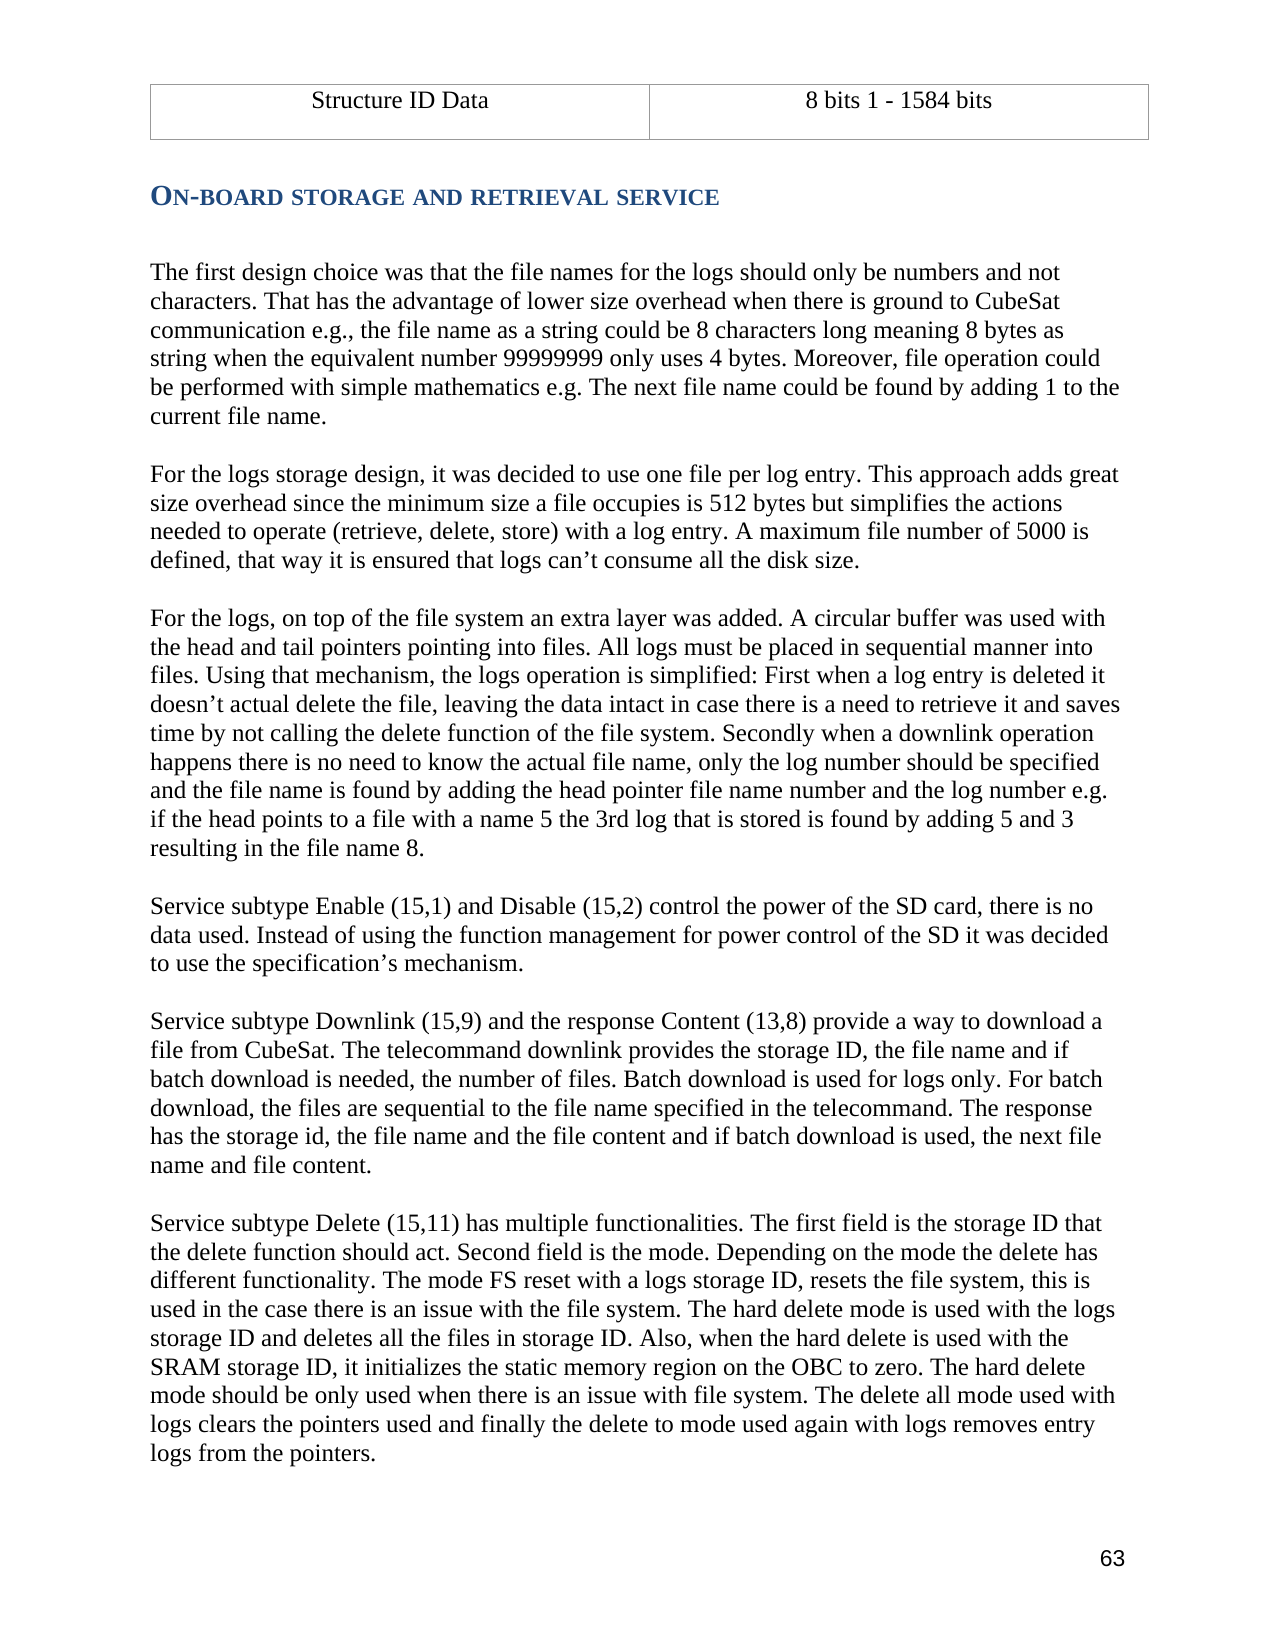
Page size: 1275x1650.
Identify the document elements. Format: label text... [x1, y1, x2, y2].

table_header Structure ID Data [151, 85, 649, 139]
subtitle On-board storage and retrieval service [150, 178, 1089, 211]
text Service subtype Delete (15,11) has multiple functionalities. The first field is the storage ID that the delete function should act. Second field is the mode. Depending on the mode the delete has different functionality. The mode FS reset with a logs storage ID, resets the file system, this is used in the case there is an issue with the file system. The hard delete mode is used with the logs storage ID and deletes all the files in storage ID. Also, when the hard delete is used with the SRAM storage ID, it initializes the static memory region on the OBC to zero. The hard delete mode should be only used when there is an issue with file system. The delete all mode used with logs clears the pointers used and finally the delete to mode used again with logs removes entry logs from the pointers. [150, 1208, 1125, 1467]
text Service subtype Enable (15,1) and Disable (15,2) control the power of the SD card, there is no data used. Instead of using the function management for power control of the SD it was decided to use the specification’s mechanism. [150, 891, 1125, 977]
text For the logs, on top of the file system an extra layer was added. A circular buffer was used with the head and tail pointers pointing into files. All logs must be placed in sequential manner into files. Using that mechanism, the logs operation is simplified: First when a log entry is deleted it doesn’t actual delete the file, leaving the data intact in case there is a need to retrieve it and saves time by not calling the delete function of the file system. Secondly when a downlink operation happens there is no need to know the actual file name, only the log number should be specified and the file name is found by adding the head pointer file name number and the log number e.g. if the head points to a file with a name 5 the 3rd log that is stored is found by adding 5 and 3 resulting in the file name 8. [150, 603, 1125, 862]
text The first design choice was that the file names for the logs should only be numbers and not characters. That has the advantage of lower size overhead when there is ground to CubeSat communication e.g., the file name as a string could be 8 characters long meaning 8 bytes as string when the equivalent number 99999999 only uses 4 bytes. Moreover, file operation could be performed with simple mathematics e.g. The next file name could be found by adding 1 to the current file name. [150, 257, 1125, 430]
table_header 8 bits 1 - 1584 bits [650, 85, 1148, 139]
text For the logs storage design, it was decided to use one file per log entry. This approach adds great size overhead since the minimum size a file occupies is 512 bytes but simplifies the actions needed to operate (retrieve, delete, store) with a log entry. A maximum file number of 5000 is defined, that way it is ensured that logs can’t consume all the disk size. [150, 459, 1125, 574]
text Service subtype Downlink (15,9) and the response Content (13,8) provide a way to download a file from CubeSat. The telecommand downlink provides the storage ID, the file name and if batch download is needed, the number of files. Batch download is used for logs only. For batch download, the files are sequential to the file name specified in the telecommand. The response has the storage id, the file name and the file content and if batch download is used, the next file name and file content. [150, 1006, 1125, 1179]
